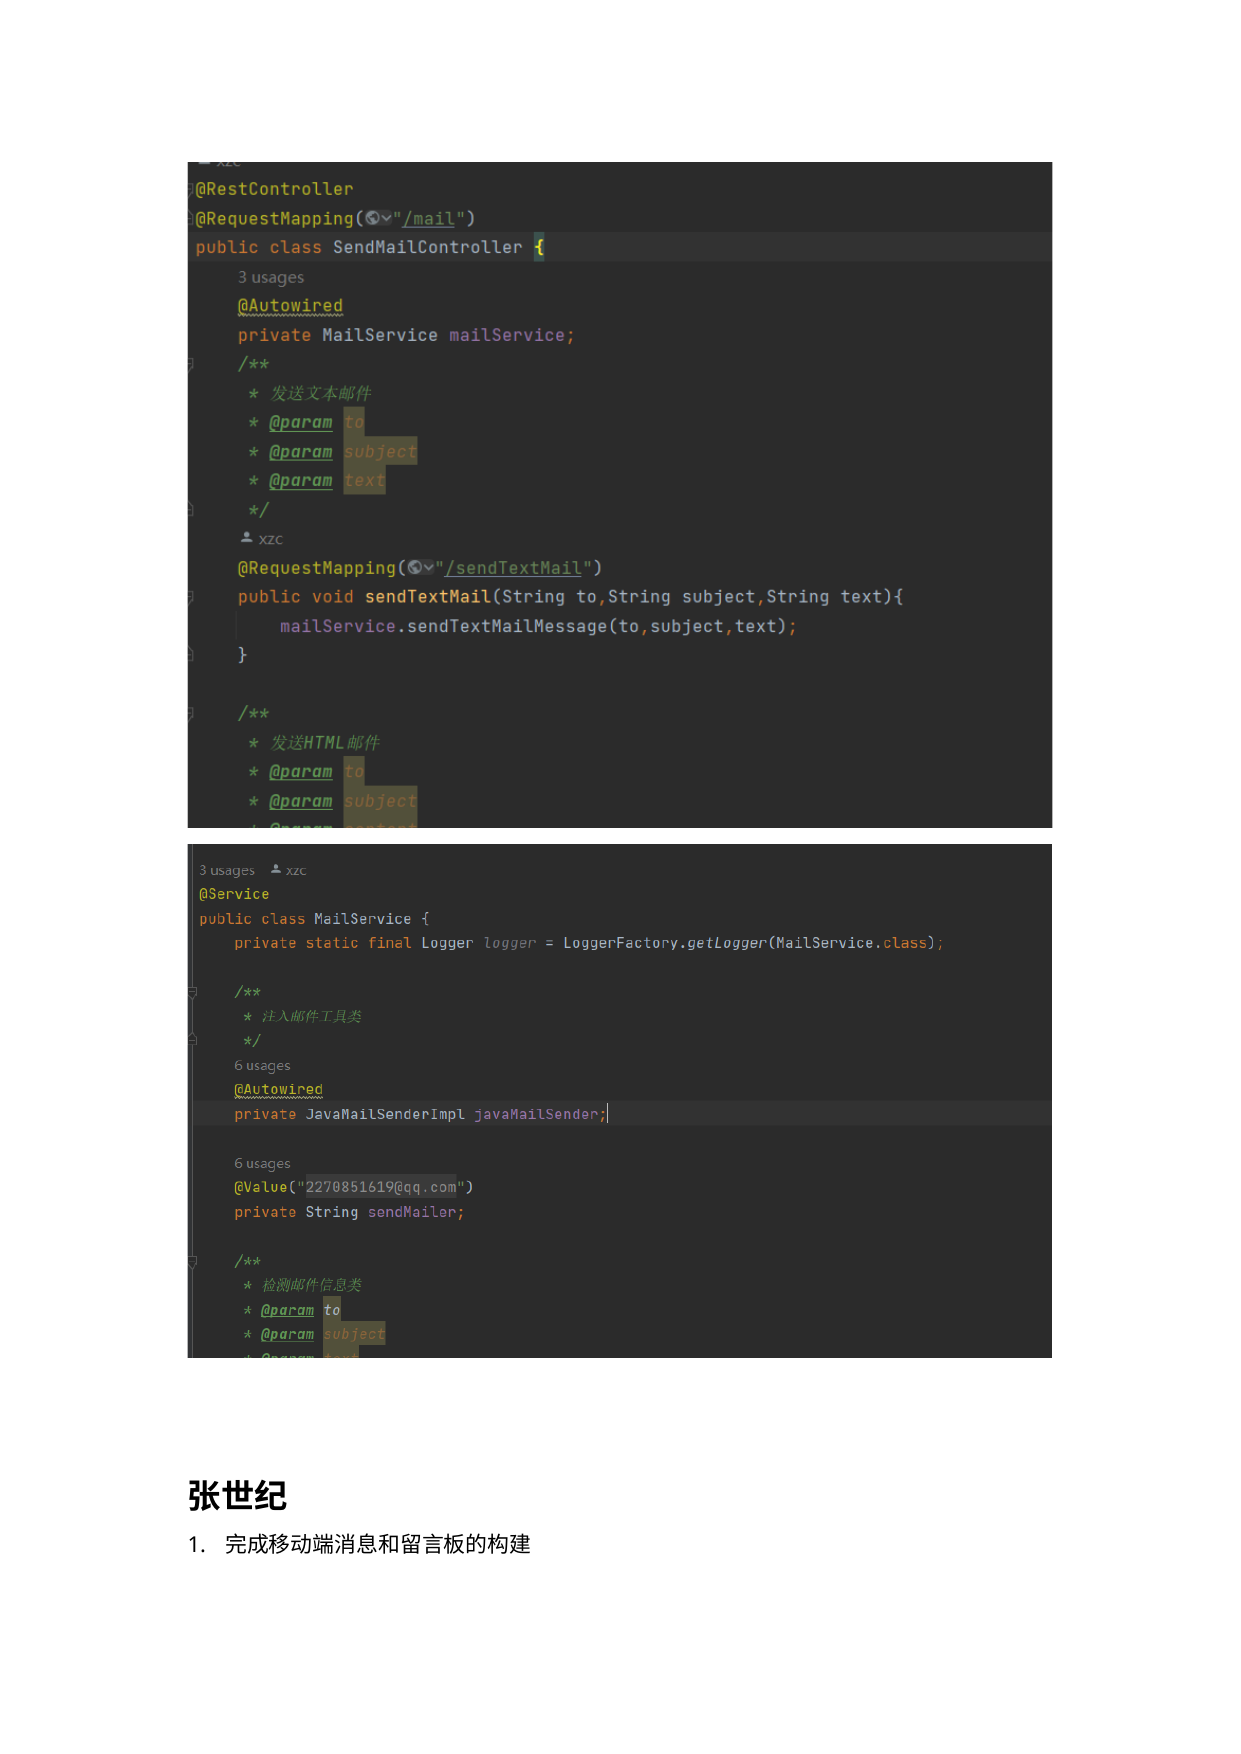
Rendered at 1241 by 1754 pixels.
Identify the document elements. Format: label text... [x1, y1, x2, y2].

picture [187, 844, 1052, 1358]
list 完成移动端消息和留言板的构建 [187, 1527, 1053, 1559]
picture [187, 162, 1053, 828]
text 张世纪 [187, 1462, 1053, 1527]
